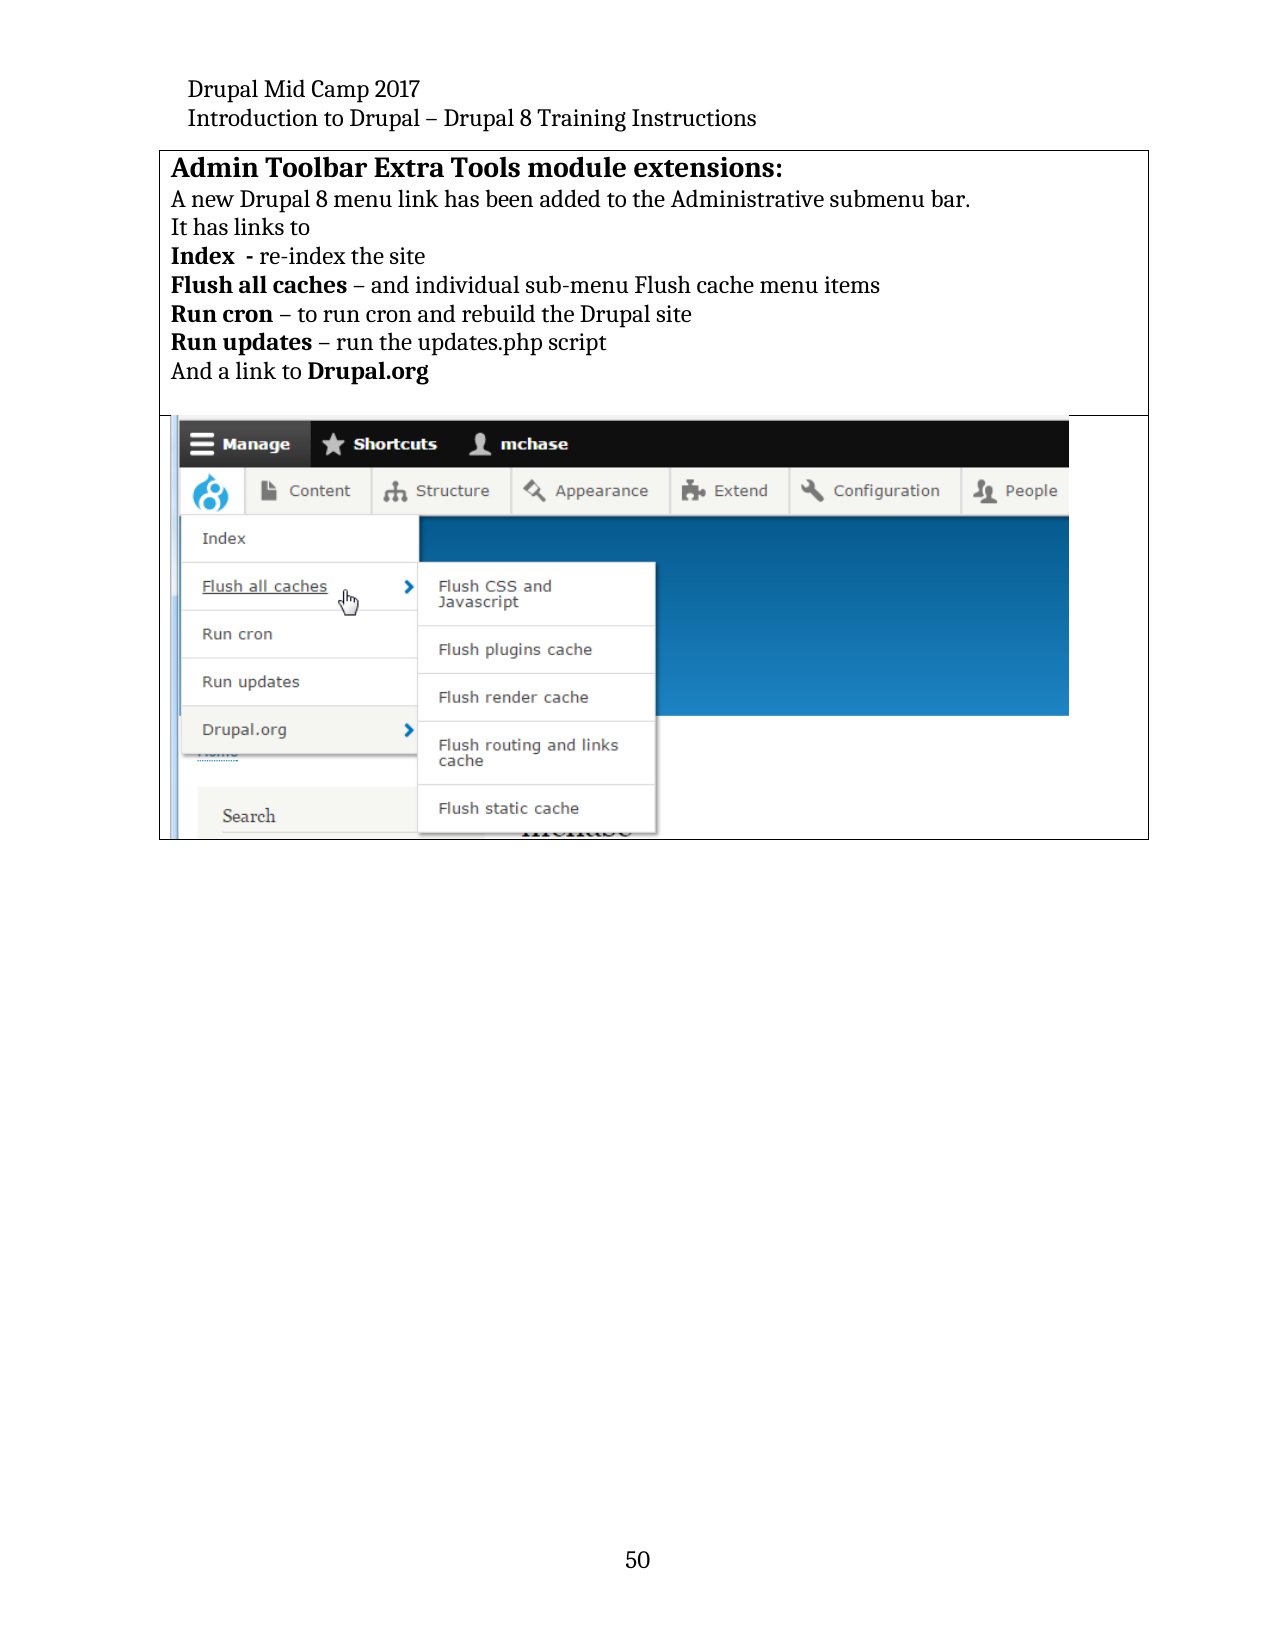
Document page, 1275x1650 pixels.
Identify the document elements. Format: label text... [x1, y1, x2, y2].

table_cell [160, 416, 170, 839]
table_header Admin Toolbar Extra Tools module extensions: A new Drupal 8 menu link has been added to the Administrative submenu bar. It has links to Index - re-index the site Flush all caches – and individual sub-menu Flush cache menu items Run cron – to run cron and rebuild the Drupal site Run updates – run the updates.php script And a link to Drupal.org [160, 151, 1148, 414]
table_cell [1069, 416, 1148, 839]
picture [170, 415, 1069, 839]
